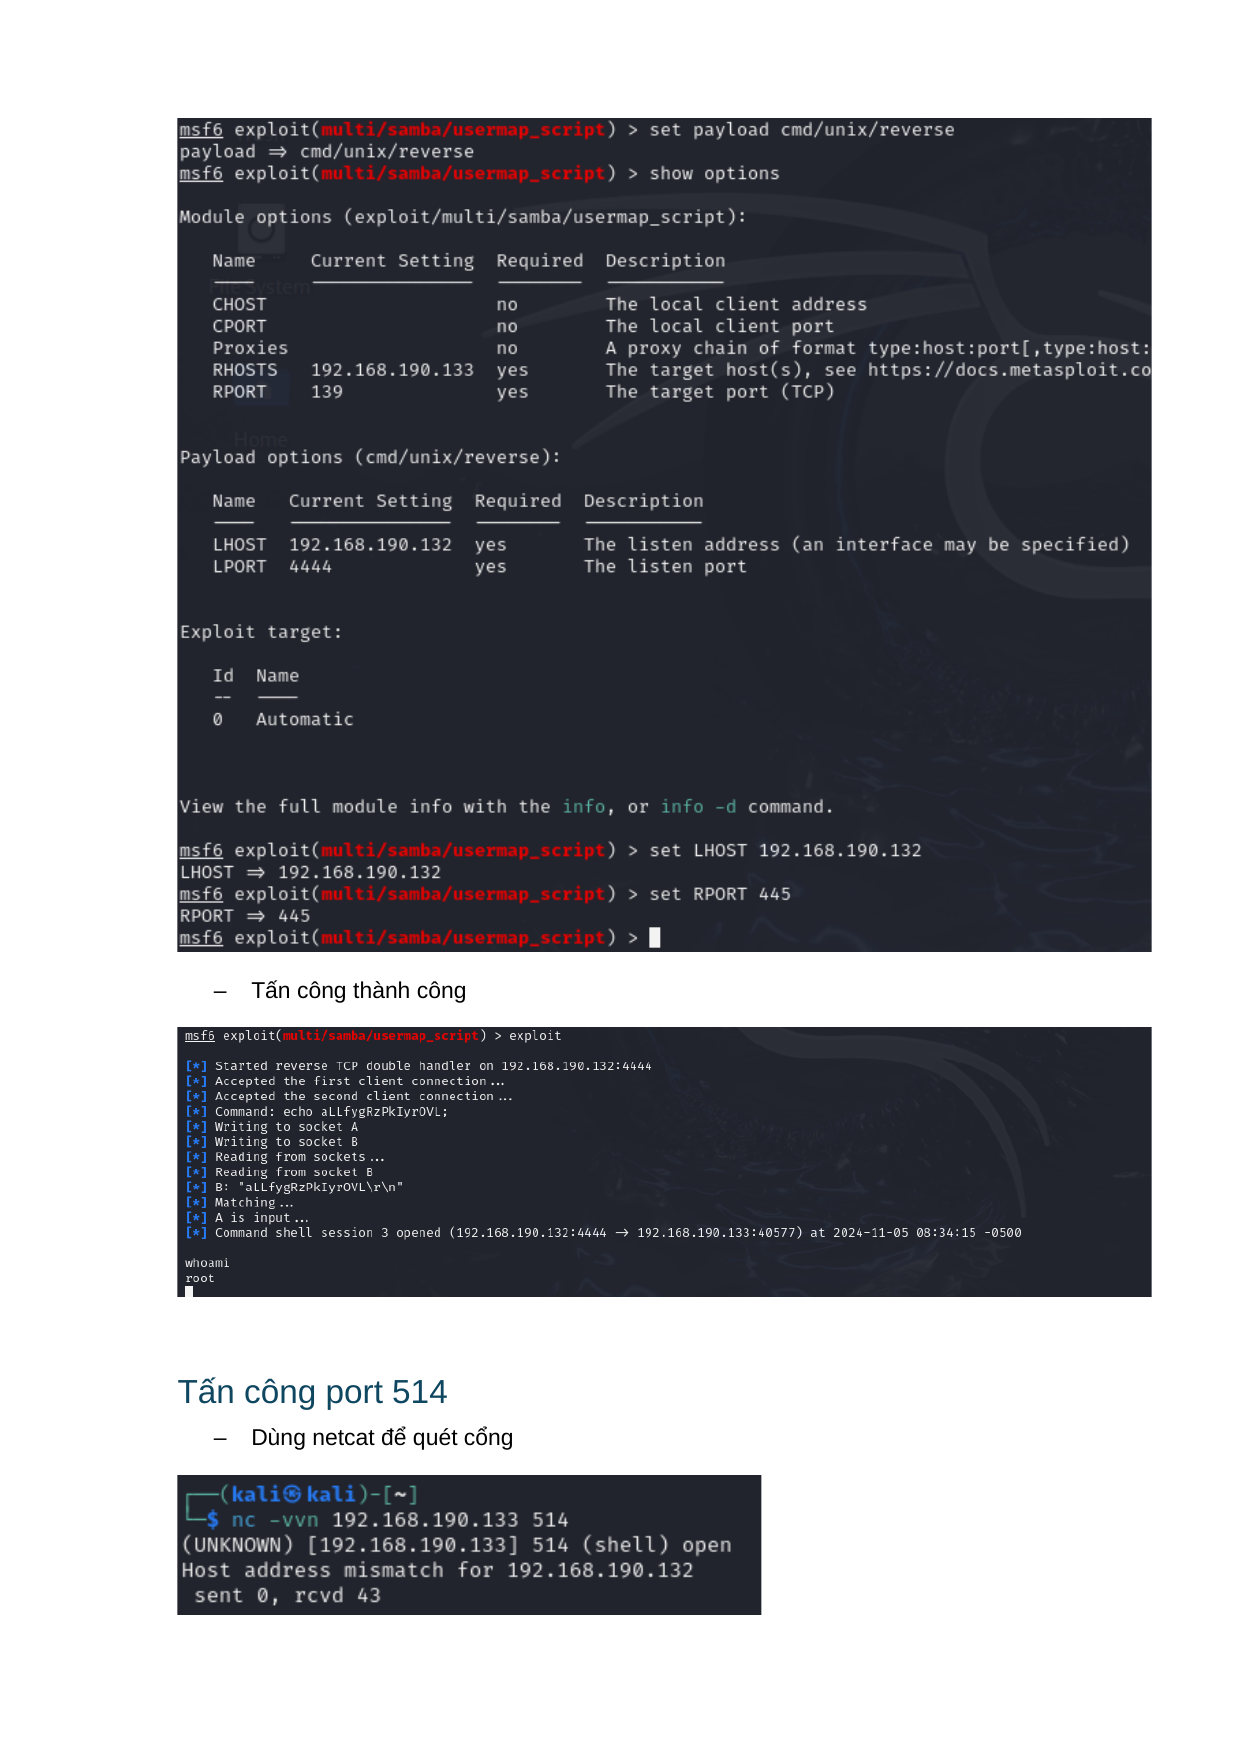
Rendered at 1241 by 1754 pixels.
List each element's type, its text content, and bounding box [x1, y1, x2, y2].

list Tấn công thành công [213, 977, 1152, 1003]
list Dùng netcat để quét cổng [213, 1424, 1152, 1451]
subtitle Tấn công port 514 [177, 1372, 1152, 1410]
picture [177, 1475, 762, 1615]
picture [177, 118, 1152, 952]
picture [177, 1027, 1152, 1297]
